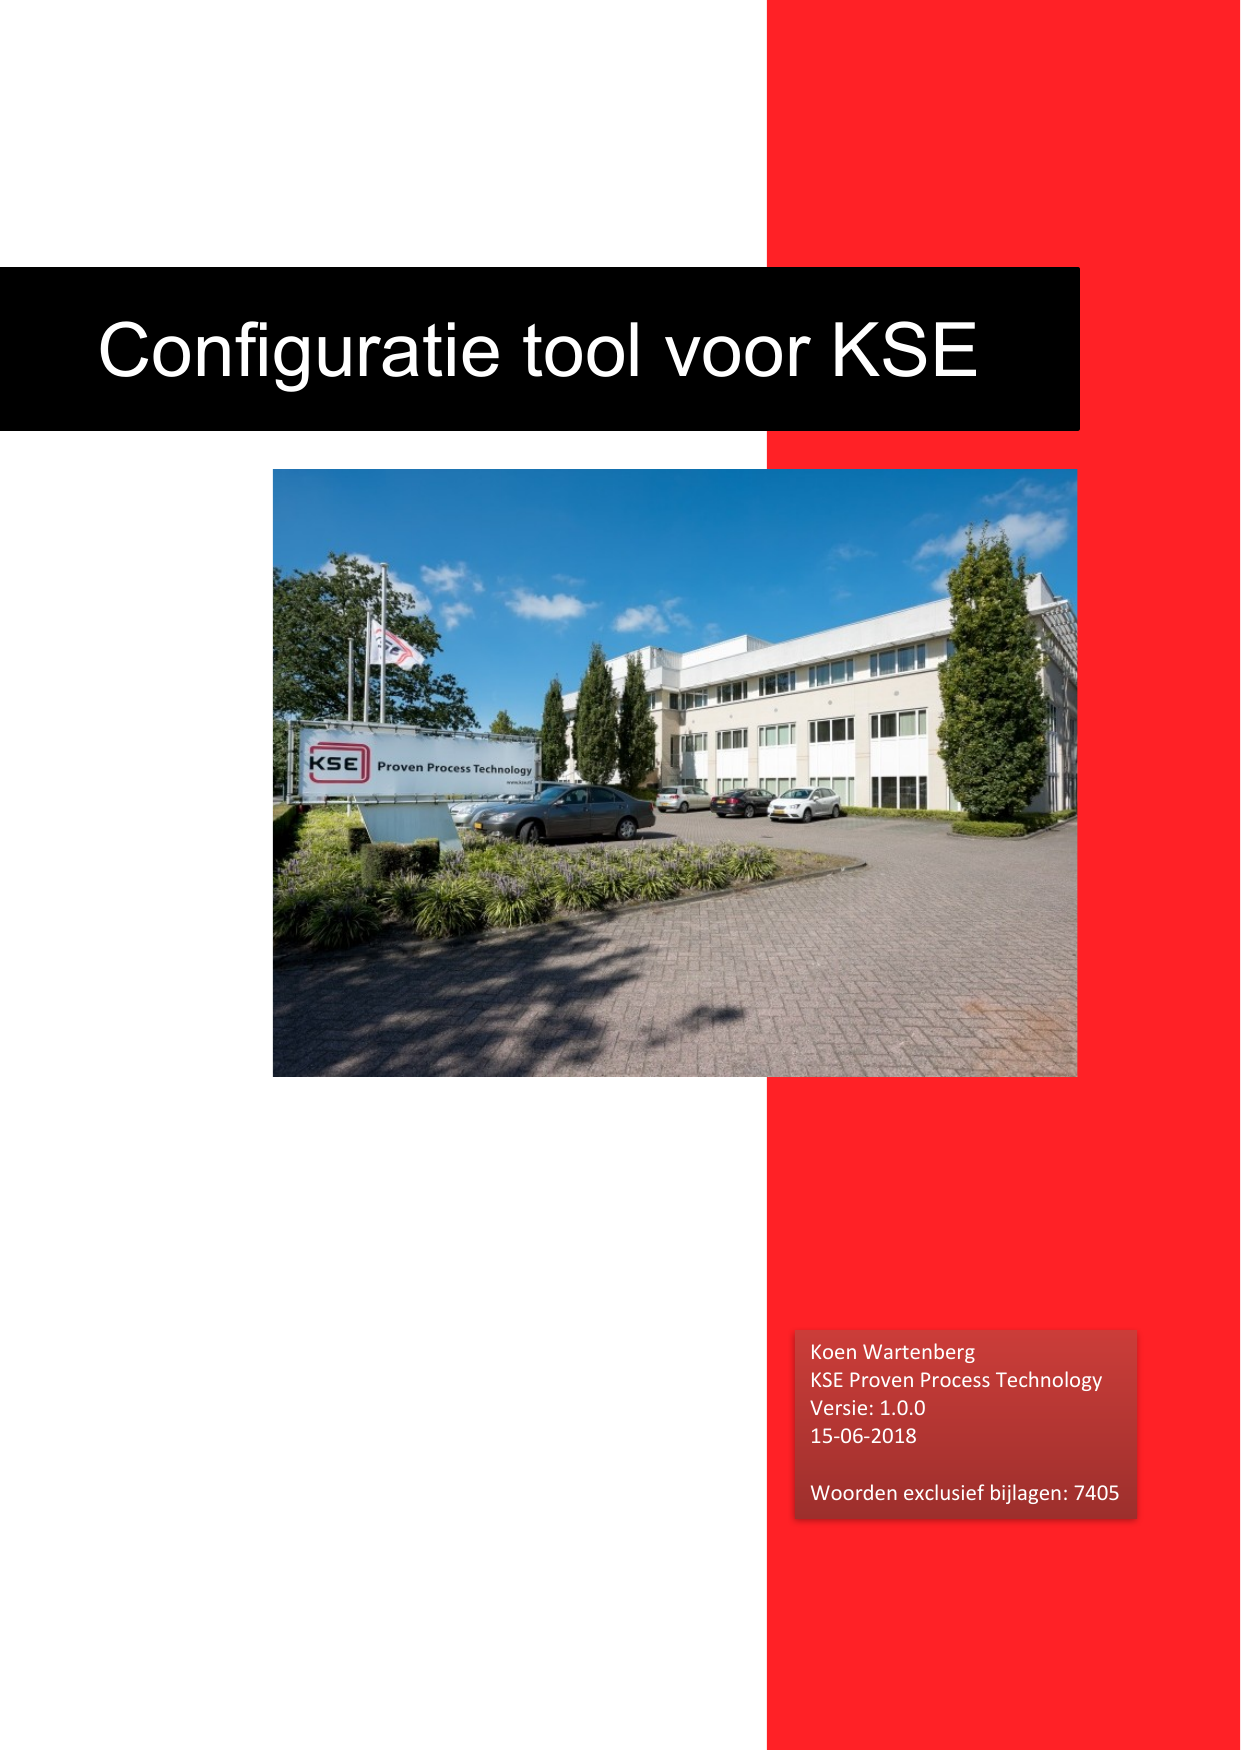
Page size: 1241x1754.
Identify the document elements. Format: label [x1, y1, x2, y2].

picture [272, 469, 1078, 1077]
